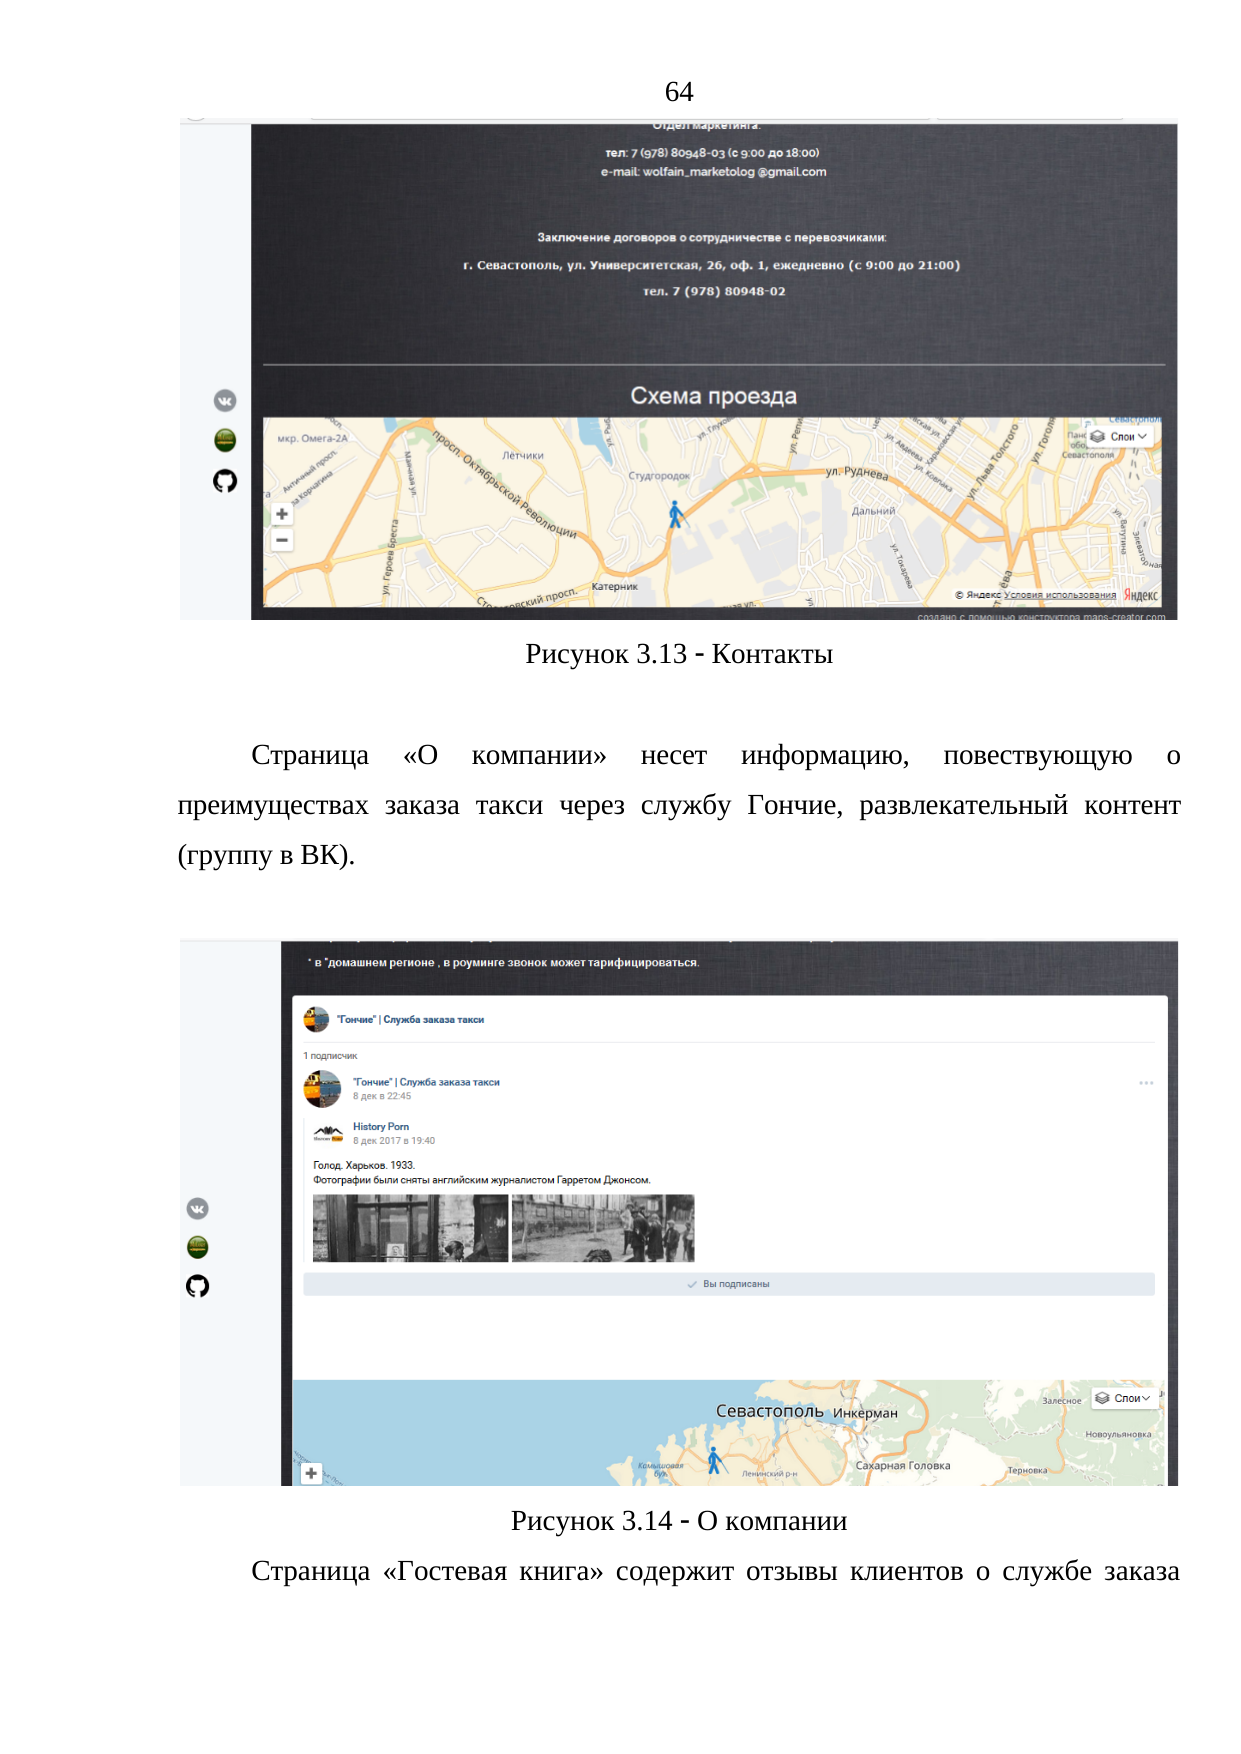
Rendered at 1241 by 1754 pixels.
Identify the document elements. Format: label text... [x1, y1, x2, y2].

picture [180, 118, 1179, 620]
text Рисунок 3.14 О компании [177, 1503, 1181, 1536]
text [177, 1553, 1181, 1587]
picture [180, 938, 1179, 1486]
text Рисунок 3.13 Контакты [177, 636, 1181, 670]
text Страница «О компании» несет информацию, повествующую о преимуществах заказа такси через службу Гончие, развлекательный контент (группу в ВК). [177, 737, 1181, 871]
